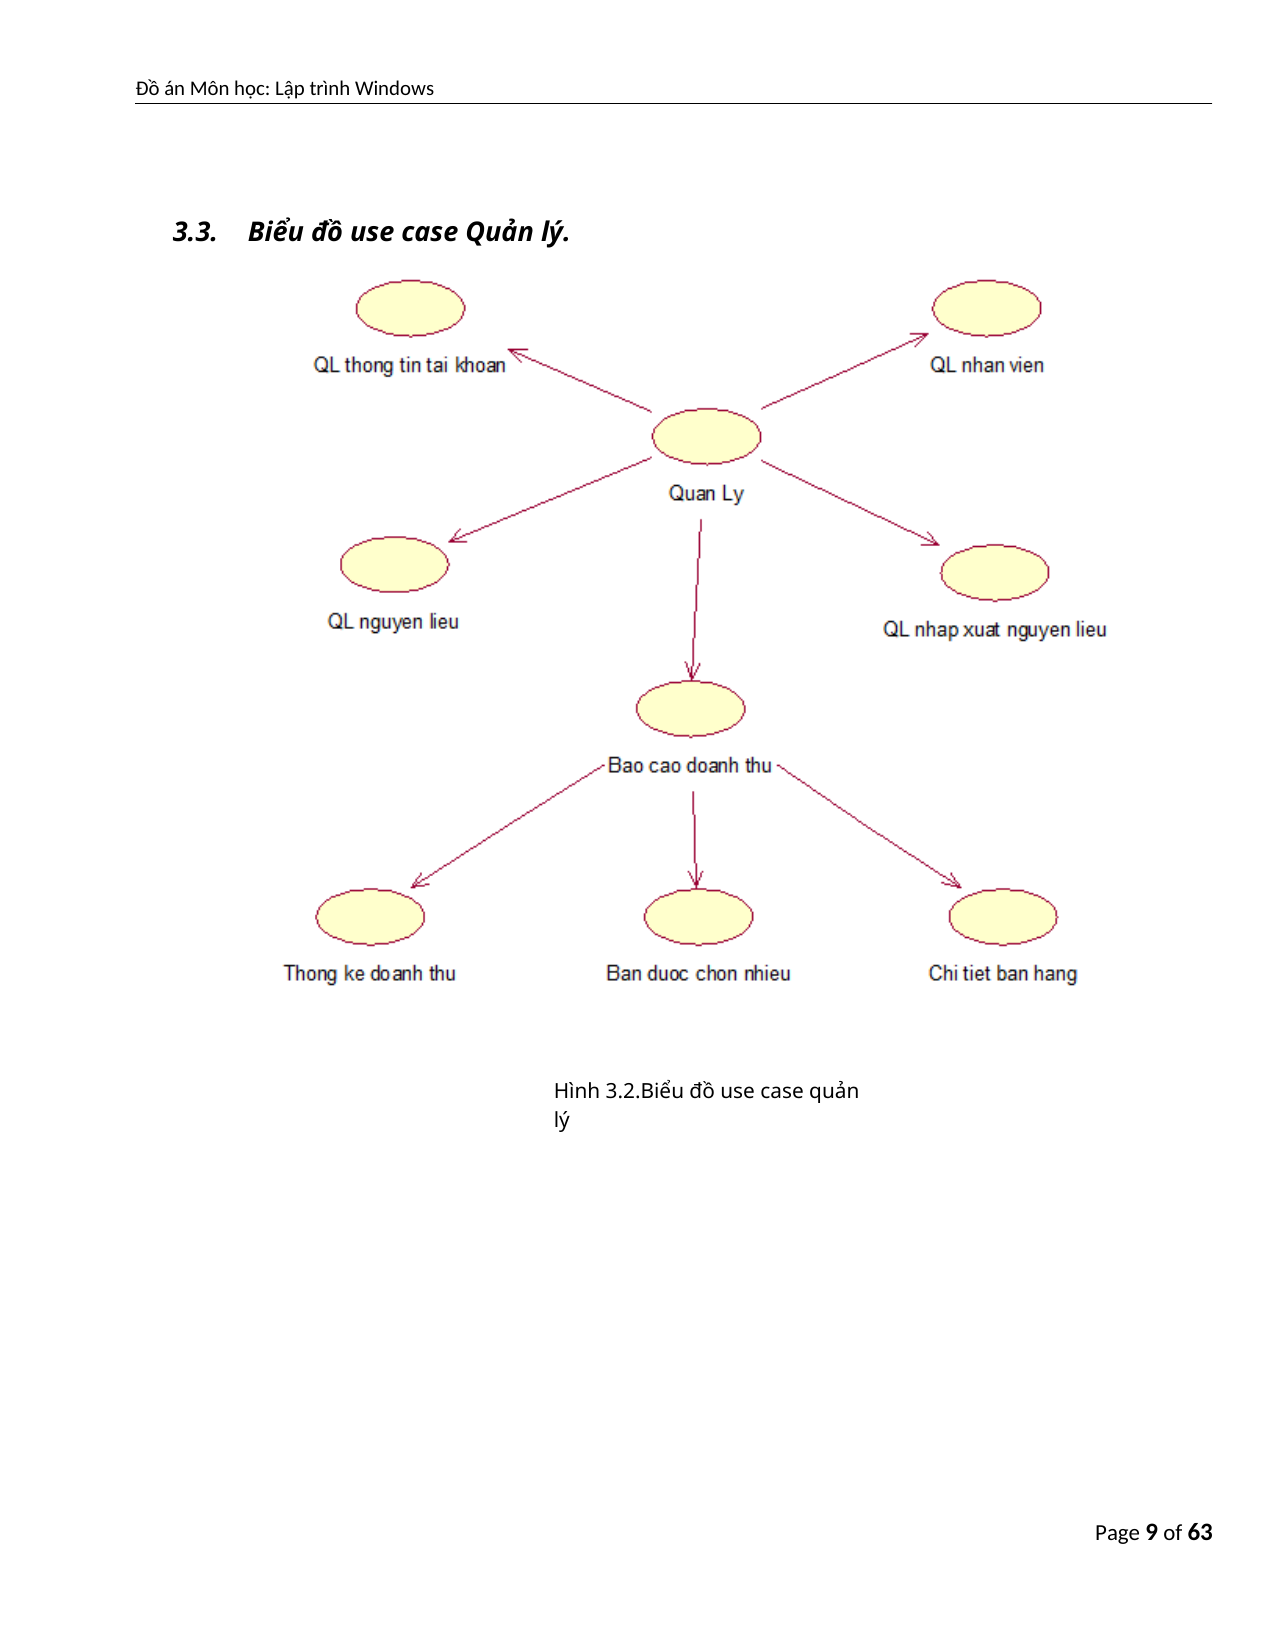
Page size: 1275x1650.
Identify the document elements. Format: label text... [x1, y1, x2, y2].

table_header Hình 3.2.Biểu đồ use case quản lý [542, 1076, 879, 1133]
list Biểu đồ use case Quản lý. [173, 213, 1212, 249]
